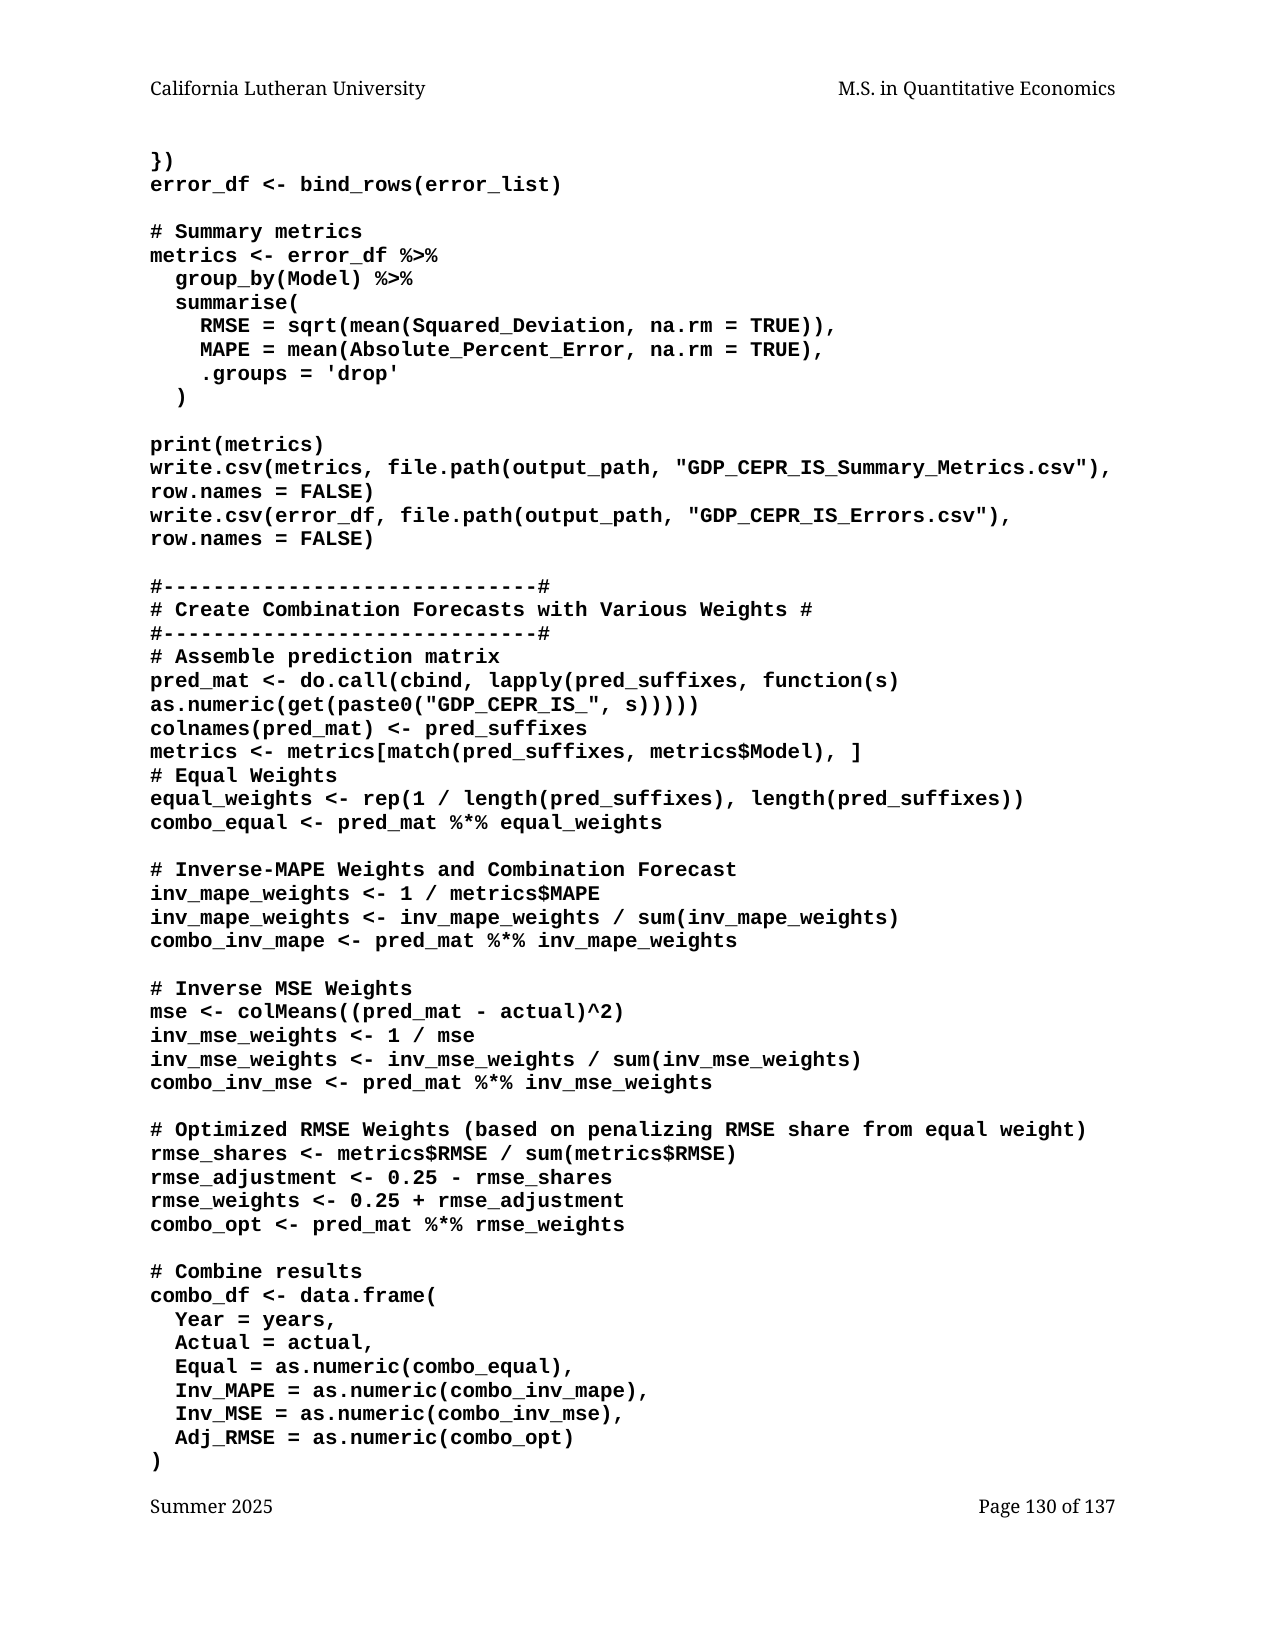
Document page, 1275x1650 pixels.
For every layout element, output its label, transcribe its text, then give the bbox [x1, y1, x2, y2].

text # Assemble prediction matrix [150, 647, 1125, 670]
text group_by(Model) %>% [150, 268, 1125, 292]
text inv_mape_weights <- inv_mape_weights / sum(inv_mape_weights) [150, 907, 1125, 930]
text colnames(pred_mat) <- pred_suffixes [150, 717, 1125, 741]
text #------------------------------# [150, 576, 1125, 599]
text print(metrics) [150, 434, 1125, 457]
text RMSE = sqrt(mean(Squared_Deviation, na.rm = TRUE)), [150, 316, 1125, 339]
text inv_mse_weights <- 1 / mse [150, 1025, 1125, 1048]
text # Combine results [150, 1261, 1125, 1285]
text # Equal Weights [150, 765, 1125, 788]
text ) [150, 386, 1125, 410]
text # Optimized RMSE Weights (based on penalizing RMSE share from equal weight) [150, 1119, 1125, 1143]
text combo_inv_mape <- pred_mat %*% inv_mape_weights [150, 930, 1125, 954]
text Inv_MSE = as.numeric(combo_inv_mse), [150, 1403, 1125, 1427]
text }) [150, 150, 1125, 174]
text metrics <- error_df %>% [150, 244, 1125, 268]
text metrics <- metrics[match(pred_suffixes, metrics$Model), ] [150, 741, 1125, 765]
text rmse_adjustment <- 0.25 - rmse_shares [150, 1167, 1125, 1190]
text Inv_MAPE = as.numeric(combo_inv_mape), [150, 1379, 1125, 1403]
text rmse_shares <- metrics$RMSE / sum(metrics$RMSE) [150, 1143, 1125, 1167]
text inv_mape_weights <- 1 / metrics$MAPE [150, 883, 1125, 907]
text write.csv(metrics, file.path(output_path, "GDP_CEPR_IS_Summary_Metrics.csv"), row.names = FALSE) [150, 457, 1125, 505]
text Actual = actual, [150, 1332, 1125, 1356]
text # Inverse-MAPE Weights and Combination Forecast [150, 859, 1125, 883]
text write.csv(error_df, file.path(output_path, "GDP_CEPR_IS_Errors.csv"), row.names = FALSE) [150, 505, 1125, 552]
text combo_inv_mse <- pred_mat %*% inv_mse_weights [150, 1072, 1125, 1096]
text .groups = 'drop' [150, 363, 1125, 386]
text #------------------------------# [150, 623, 1125, 647]
text Adj_RMSE = as.numeric(combo_opt) [150, 1427, 1125, 1451]
text summarise( [150, 292, 1125, 316]
text combo_equal <- pred_mat %*% equal_weights [150, 812, 1125, 836]
text ) [150, 1451, 1125, 1474]
text mse <- colMeans((pred_mat - actual)^2) [150, 1001, 1125, 1025]
text error_df <- bind_rows(error_list) [150, 174, 1125, 197]
text # Create Combination Forecasts with Various Weights # [150, 599, 1125, 623]
text combo_df <- data.frame( [150, 1285, 1125, 1309]
text # Inverse MSE Weights [150, 978, 1125, 1001]
text rmse_weights <- 0.25 + rmse_adjustment [150, 1190, 1125, 1214]
text inv_mse_weights <- inv_mse_weights / sum(inv_mse_weights) [150, 1048, 1125, 1072]
text # Summary metrics [150, 221, 1125, 244]
text combo_opt <- pred_mat %*% rmse_weights [150, 1214, 1125, 1238]
text MAPE = mean(Absolute_Percent_Error, na.rm = TRUE), [150, 339, 1125, 363]
text equal_weights <- rep(1 / length(pred_suffixes), length(pred_suffixes)) [150, 788, 1125, 812]
text Equal = as.numeric(combo_equal), [150, 1356, 1125, 1379]
text Year = years, [150, 1309, 1125, 1332]
text pred_mat <- do.call(cbind, lapply(pred_suffixes, function(s) as.numeric(get(paste0("GDP_CEPR_IS_", s))))) [150, 670, 1125, 717]
